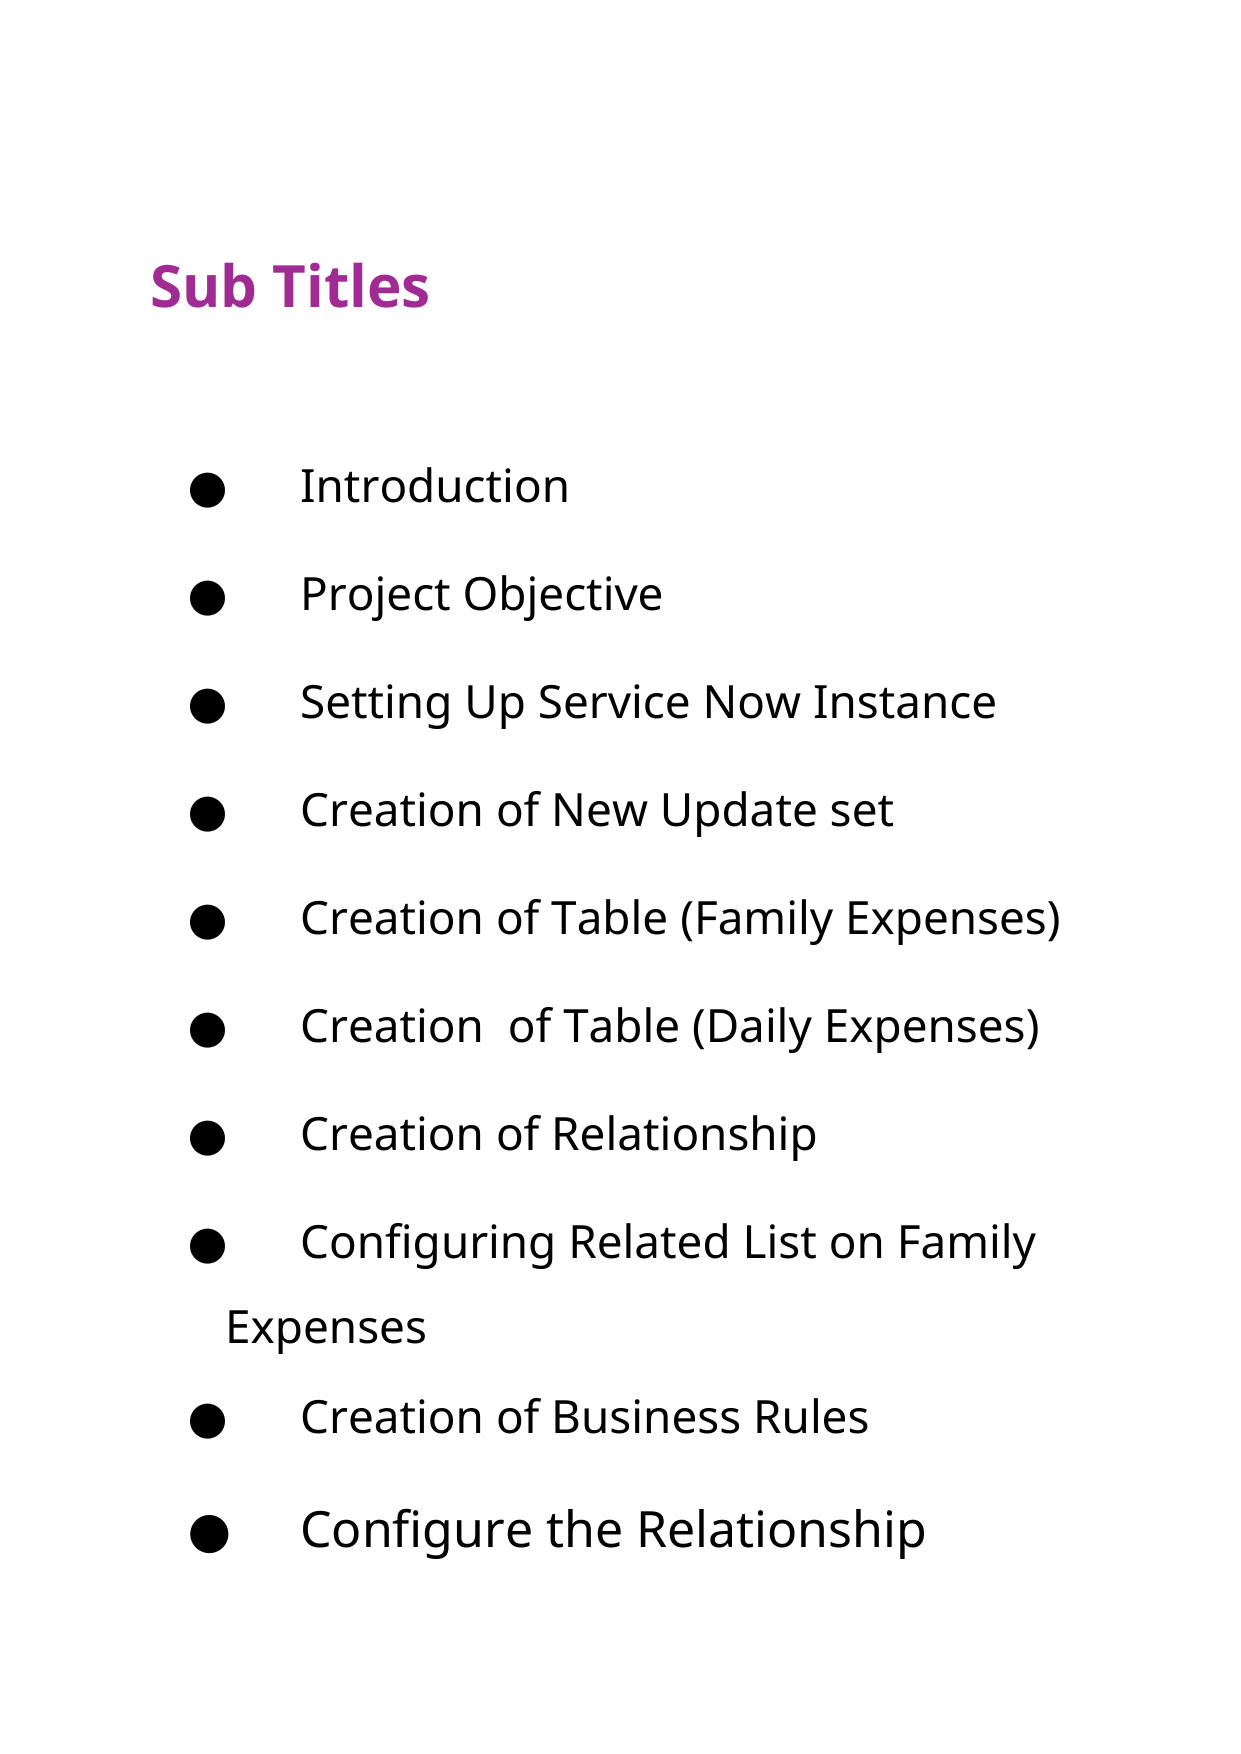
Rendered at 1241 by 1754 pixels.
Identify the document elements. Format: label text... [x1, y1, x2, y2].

list Creation of New Update set [187, 759, 1090, 853]
list Creation of Table (Family Expenses) [187, 867, 1090, 961]
list Creation of Business Rules [187, 1366, 1090, 1460]
list Configure the Relationship [187, 1474, 1090, 1576]
list Configuring Related List on Family Expenses [187, 1191, 1090, 1357]
text Sub Titles [150, 245, 1090, 324]
list Creation of Table (Daily Expenses) [187, 975, 1090, 1069]
list Creation of Relationship [187, 1083, 1090, 1177]
list Project Objective [187, 543, 1090, 637]
list Introduction [187, 435, 1090, 529]
list Setting Up Service Now Instance [187, 651, 1090, 745]
